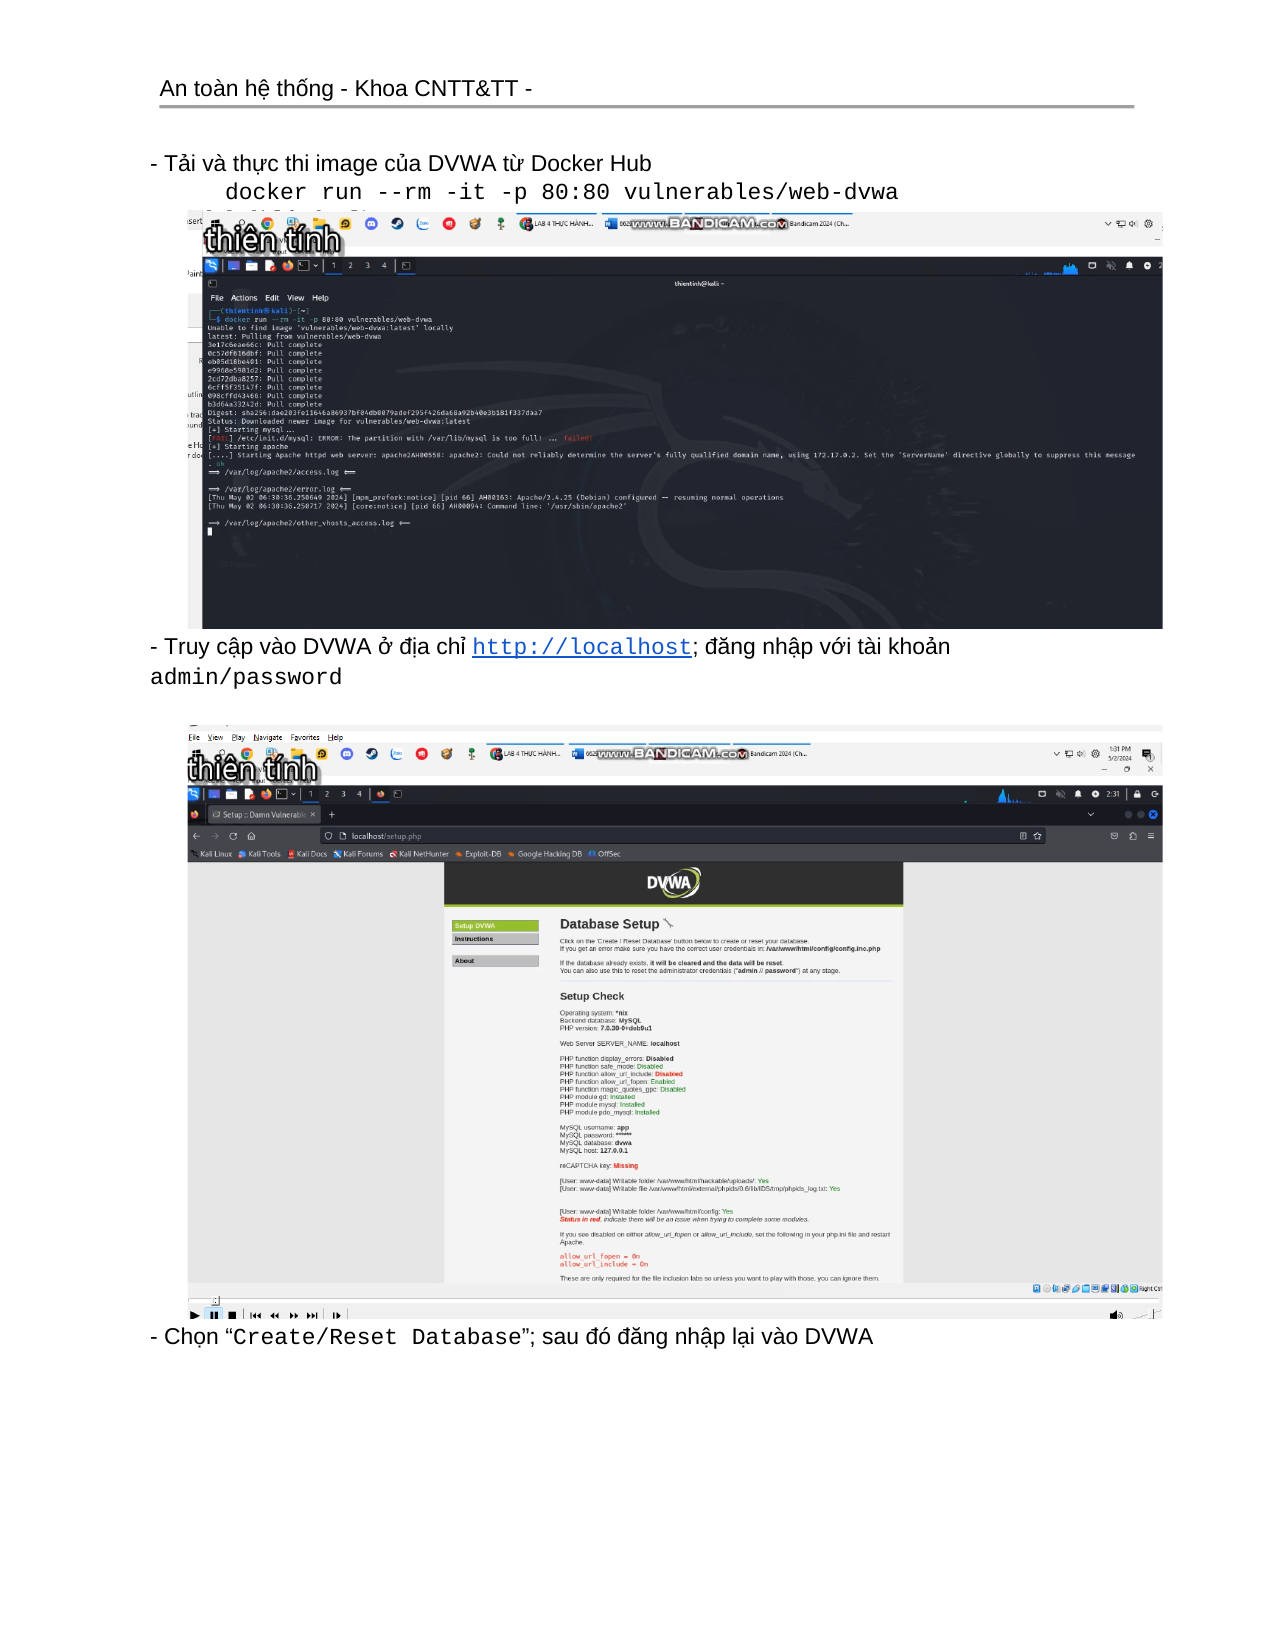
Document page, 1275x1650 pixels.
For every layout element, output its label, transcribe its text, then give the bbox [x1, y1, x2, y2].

text - Chọn “Create/Reset Database”; sau đó đăng nhập lại vào DVWA [150, 1323, 1125, 1351]
text - Tải và thực thi image của DVWA từ Docker Hub [150, 150, 1125, 176]
text docker run --rm -it -p 80:80 vulnerables/web-dvwa [150, 180, 1125, 206]
picture [187, 210, 1163, 629]
text - Truy cập vào DVWA ở địa chỉ http://localhost; đăng nhập với tài khoản admin/password [150, 633, 1125, 691]
picture [187, 725, 1163, 1319]
